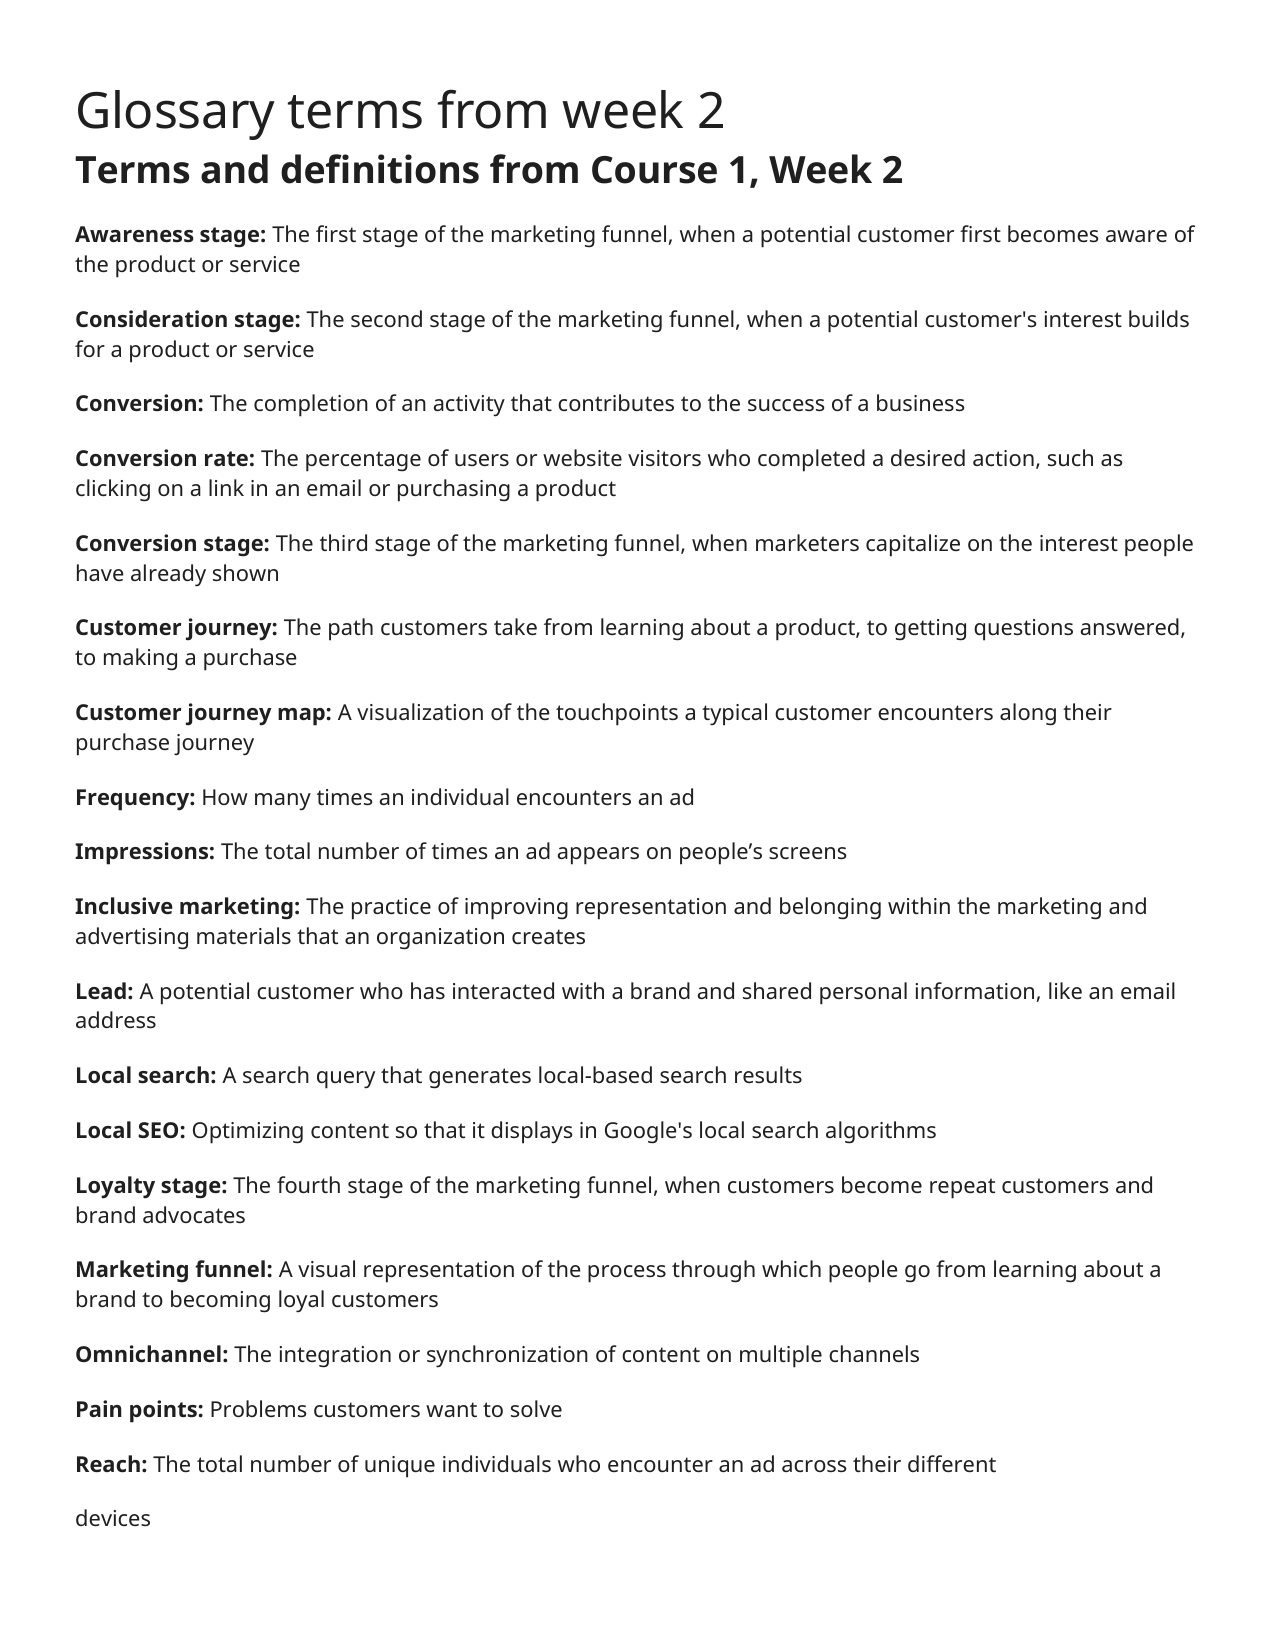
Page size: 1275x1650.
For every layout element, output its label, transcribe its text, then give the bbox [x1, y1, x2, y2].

text Frequency: How many times an individual encounters an ad [75, 781, 1200, 811]
text Local SEO: Optimizing content so that it displays in Google's local search algorithms [75, 1115, 1200, 1145]
text Awareness stage: The first stage of the marketing funnel, when a potential customer first becomes aware of the product or service [75, 219, 1200, 279]
text Reach: The total number of unique individuals who encounter an ad across their different [75, 1448, 1200, 1478]
text Customer journey: The path customers take from learning about a product, to getting questions answered, to making a purchase [75, 612, 1200, 672]
text Marketing funnel: A visual representation of the process through which people go from learning about a brand to becoming loyal customers [75, 1254, 1200, 1314]
text Conversion stage: The third stage of the marketing funnel, when marketers capitalize on the interest people have already shown [75, 528, 1200, 587]
text Customer journey map: A visualization of the touchpoints a typical customer encounters along their purchase journey [75, 697, 1200, 756]
text Local search: A search query that generates local-based search results [75, 1060, 1200, 1090]
text Consideration stage: The second stage of the marketing funnel, when a potential customer's interest builds for a product or service [75, 304, 1200, 363]
text Lead: A potential customer who has interacted with a brand and shared personal information, like an email address [75, 976, 1200, 1035]
text Impressions: The total number of times an ad appears on people’s screens [75, 836, 1200, 866]
text Conversion rate: The percentage of users or website visitors who completed a desired action, such as clicking on a link in an email or purchasing a product [75, 443, 1200, 503]
text Omnichannel: The integration or synchronization of content on multiple channels [75, 1339, 1200, 1369]
text Loyalty stage: The fourth stage of the marketing funnel, when customers become repeat customers and brand advocates [75, 1170, 1200, 1229]
text Conversion: The completion of an activity that contributes to the success of a business [75, 388, 1200, 418]
text Inclusive marketing: The practice of improving representation and belonging within the marketing and advertising materials that an organization creates [75, 891, 1200, 951]
text devices [75, 1503, 1200, 1533]
text Pain points: Problems customers want to solve [75, 1394, 1200, 1423]
subtitle Terms and definitions from Course 1, Week 2 [75, 143, 1200, 194]
subtitle Glossary terms from week 2 [75, 75, 1200, 143]
